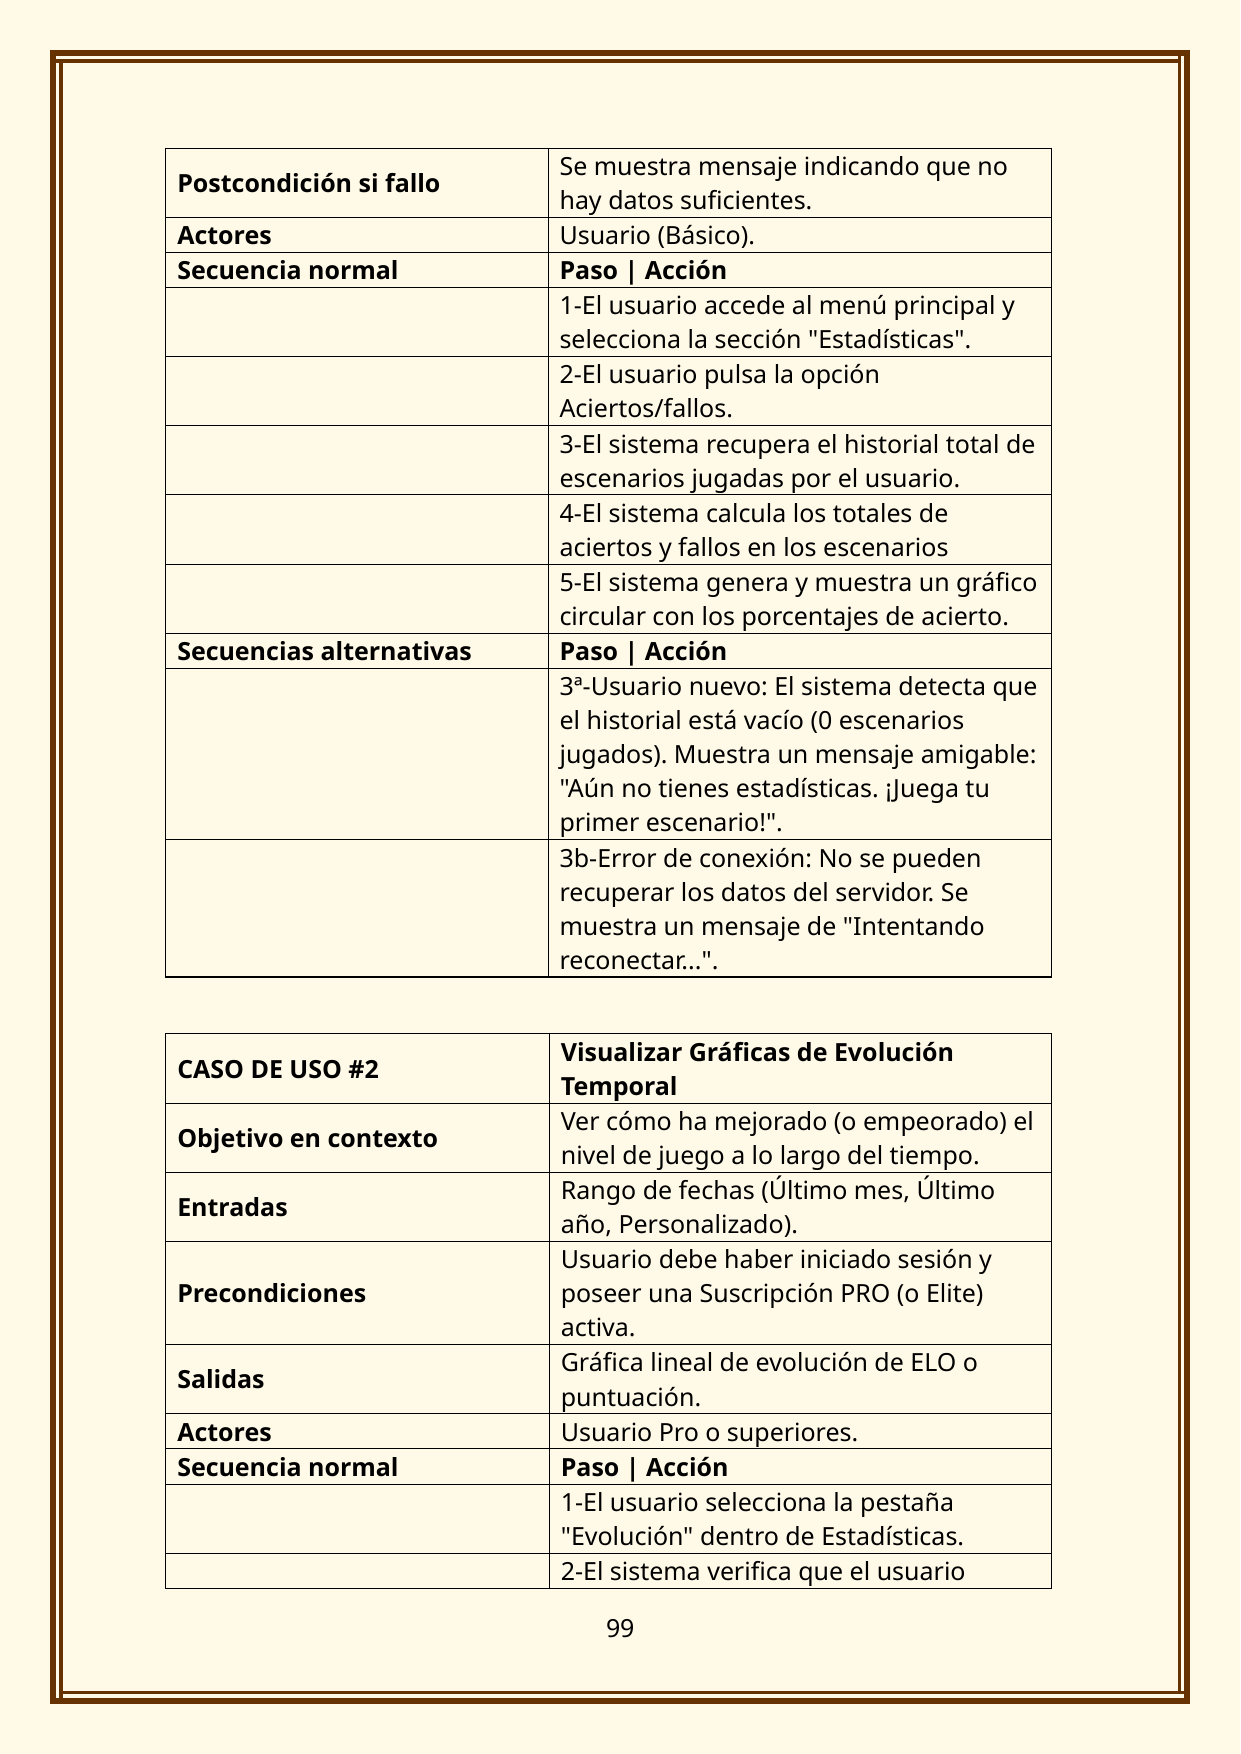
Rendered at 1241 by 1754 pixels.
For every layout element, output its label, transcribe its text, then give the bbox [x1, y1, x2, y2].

table_cell Paso | Acción [550, 1449, 1051, 1483]
table_cell [166, 669, 548, 839]
table_cell Se muestra mensaje indicando que no hay datos suficientes. [549, 149, 1051, 217]
table_header Visualizar Gráficas de Evolución Temporal [550, 1034, 1051, 1102]
table_cell Postcondición si fallo [166, 149, 548, 217]
table_cell Ver cómo ha mejorado (o empeorado) el nivel de juego a lo largo del tiempo. [550, 1104, 1051, 1172]
table_cell Paso | Acción [549, 634, 1051, 668]
table_cell Objetivo en contexto [166, 1104, 549, 1172]
table_cell [166, 426, 548, 494]
table_cell [166, 840, 548, 976]
table_cell Secuencias alternativas [166, 634, 548, 668]
table_cell [166, 565, 548, 633]
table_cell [550, 1554, 1051, 1588]
table_cell Salidas [166, 1345, 549, 1413]
table_cell [166, 1485, 549, 1553]
table_cell Entradas [166, 1173, 549, 1241]
table_cell 3b-Error de conexión: No se pueden recuperar los datos del servidor. Se muestra un mensaje de "Intentando reconectar...". [549, 840, 1051, 976]
table_cell Usuario Pro o superiores. [550, 1414, 1051, 1448]
table_cell [166, 357, 548, 425]
table_cell Gráfica lineal de evolución de ELO o puntuación. [550, 1345, 1051, 1413]
table_cell [166, 1554, 549, 1588]
table_cell Secuencia normal [166, 253, 548, 287]
table_cell Usuario debe haber iniciado sesión y poseer una Suscripción PRO (o Elite) activa. [550, 1242, 1051, 1344]
table_cell 1-El usuario accede al menú principal y selecciona la sección "Estadísticas". [549, 288, 1051, 356]
table_cell Actores [166, 218, 548, 252]
table_cell [166, 495, 548, 563]
table_cell Actores [166, 1414, 549, 1448]
table_cell 5-El sistema genera y muestra un gráfico circular con los porcentajes de acierto. [549, 565, 1051, 633]
table_header CASO DE USO #2 [166, 1034, 549, 1102]
table_cell Paso | Acción [549, 253, 1051, 287]
table_cell 3ª-Usuario nuevo: El sistema detecta que el historial está vacío (0 escenarios jugados). Muestra un mensaje amigable: "Aún no tienes estadísticas. ¡Juega tu primer escenario!". [549, 669, 1051, 839]
table_cell [166, 288, 548, 356]
table_cell 1-El usuario selecciona la pestaña "Evolución" dentro de Estadísticas. [550, 1485, 1051, 1553]
table_cell 3-El sistema recupera el historial total de escenarios jugadas por el usuario. [549, 426, 1051, 494]
table_cell Precondiciones [166, 1242, 549, 1344]
table_cell 2-El usuario pulsa la opción Aciertos/fallos. [549, 357, 1051, 425]
table_cell 4-El sistema calcula los totales de aciertos y fallos en los escenarios [549, 495, 1051, 563]
table_cell Secuencia normal [166, 1449, 549, 1483]
table_cell Usuario (Básico). [549, 218, 1051, 252]
table_cell Rango de fechas (Último mes, Último año, Personalizado). [550, 1173, 1051, 1241]
